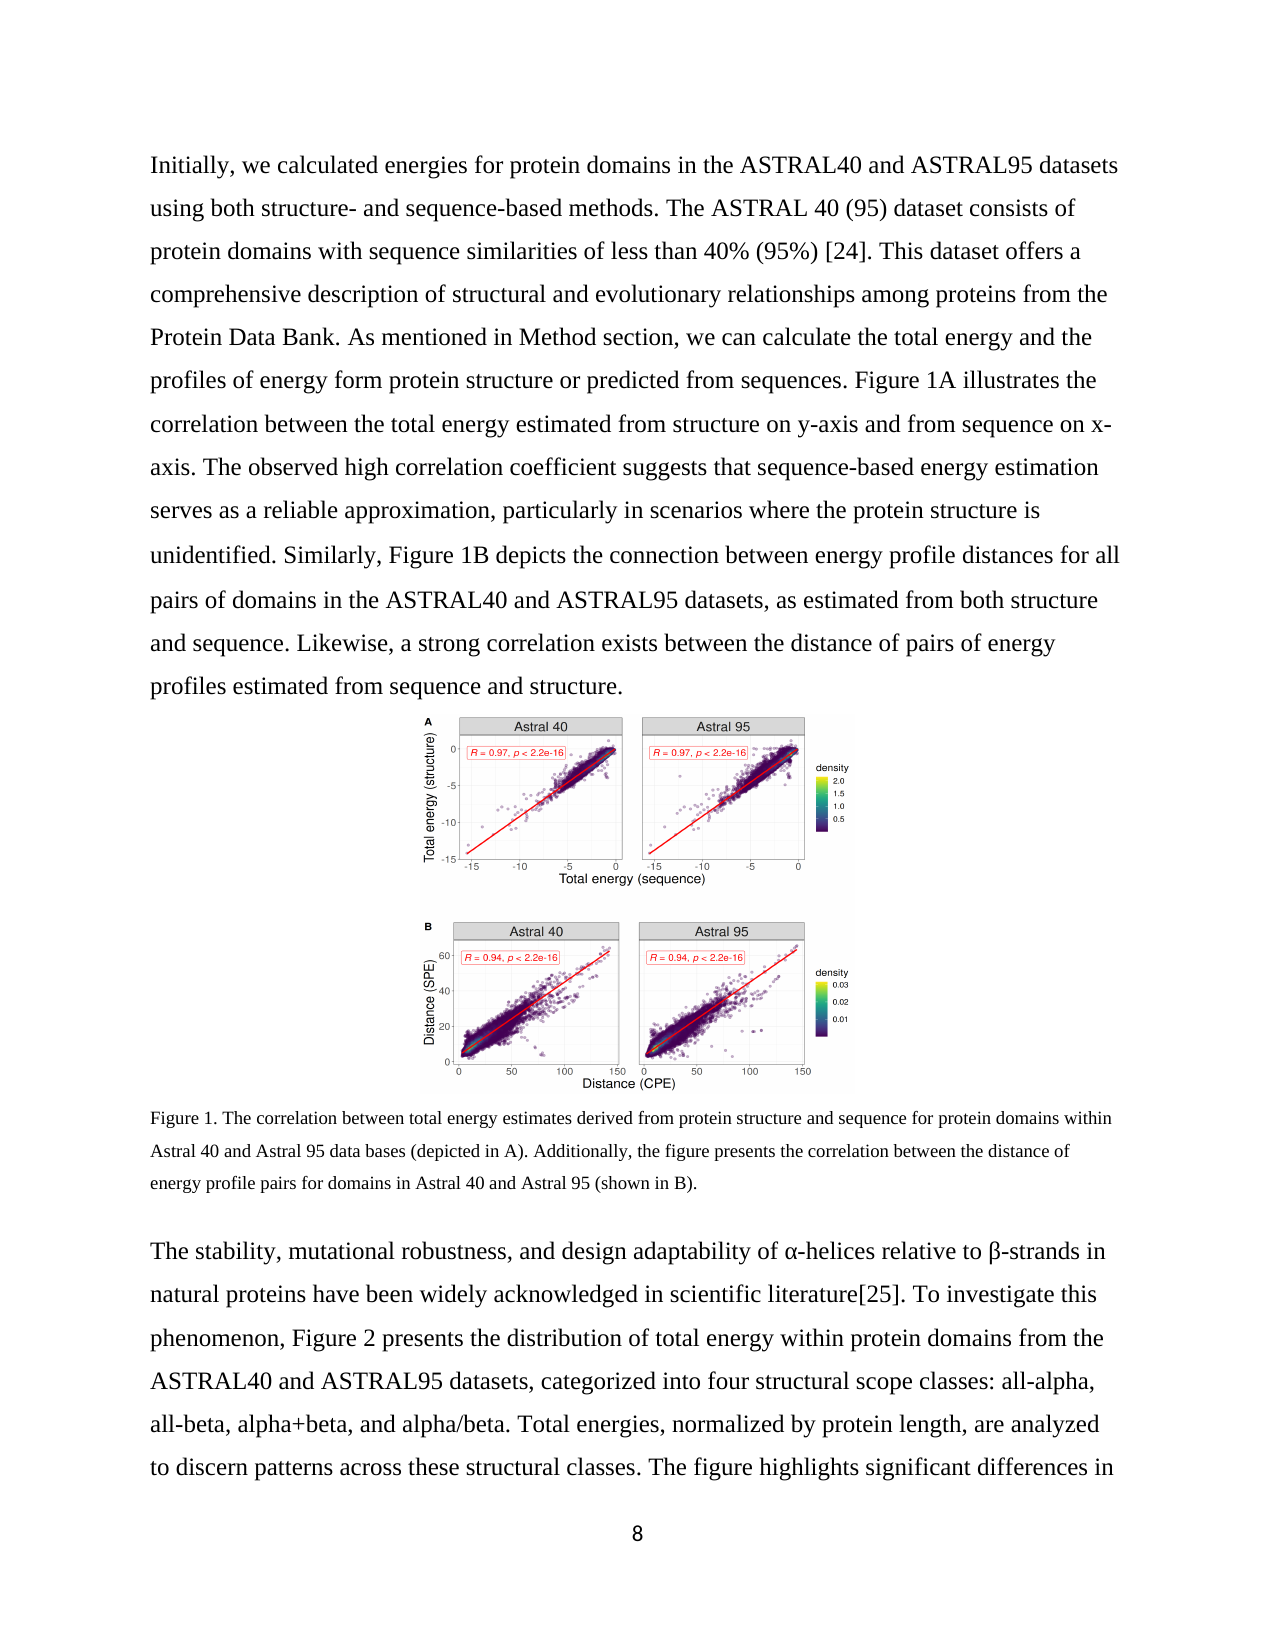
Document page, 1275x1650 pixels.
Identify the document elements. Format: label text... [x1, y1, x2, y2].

text Figure 1. The correlation between total energy estimates derived from protein structure and sequence for protein domains within Astral 40 and Astral 95 data bases (depicted in A). Additionally, the figure presents the correlation between the distance of energy profile pairs for domains in Astral 40 and Astral 95 (shown in B). [150, 1107, 1125, 1193]
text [150, 1236, 1125, 1481]
picture [420, 714, 855, 1094]
text Initially, we calculated energies for protein domains in the ASTRAL40 and ASTRAL95 datasets using both structure- and sequence-based methods. The ASTRAL 40 (95) dataset consists of protein domains with sequence similarities of less than 40% (95%) [24]. This dataset offers a comprehensive description of structural and evolutionary relationships among proteins from the Protein Data Bank. As mentioned in Method section, we can calculate the total energy and the profiles of energy form protein structure or predicted from sequences. Figure 1A illustrates the correlation between the total energy estimated from structure on y-axis and from sequence on x-axis. The observed high correlation coefficient suggests that sequence-based energy estimation serves as a reliable approximation, particularly in scenarios where the protein structure is unidentified. Similarly, Figure 1B depicts the connection between energy profile distances for all pairs of domains in the ASTRAL40 and ASTRAL95 datasets, as estimated from both structure and sequence. Likewise, a strong correlation exists between the distance of pairs of energy profiles estimated from sequence and structure. [150, 150, 1125, 700]
